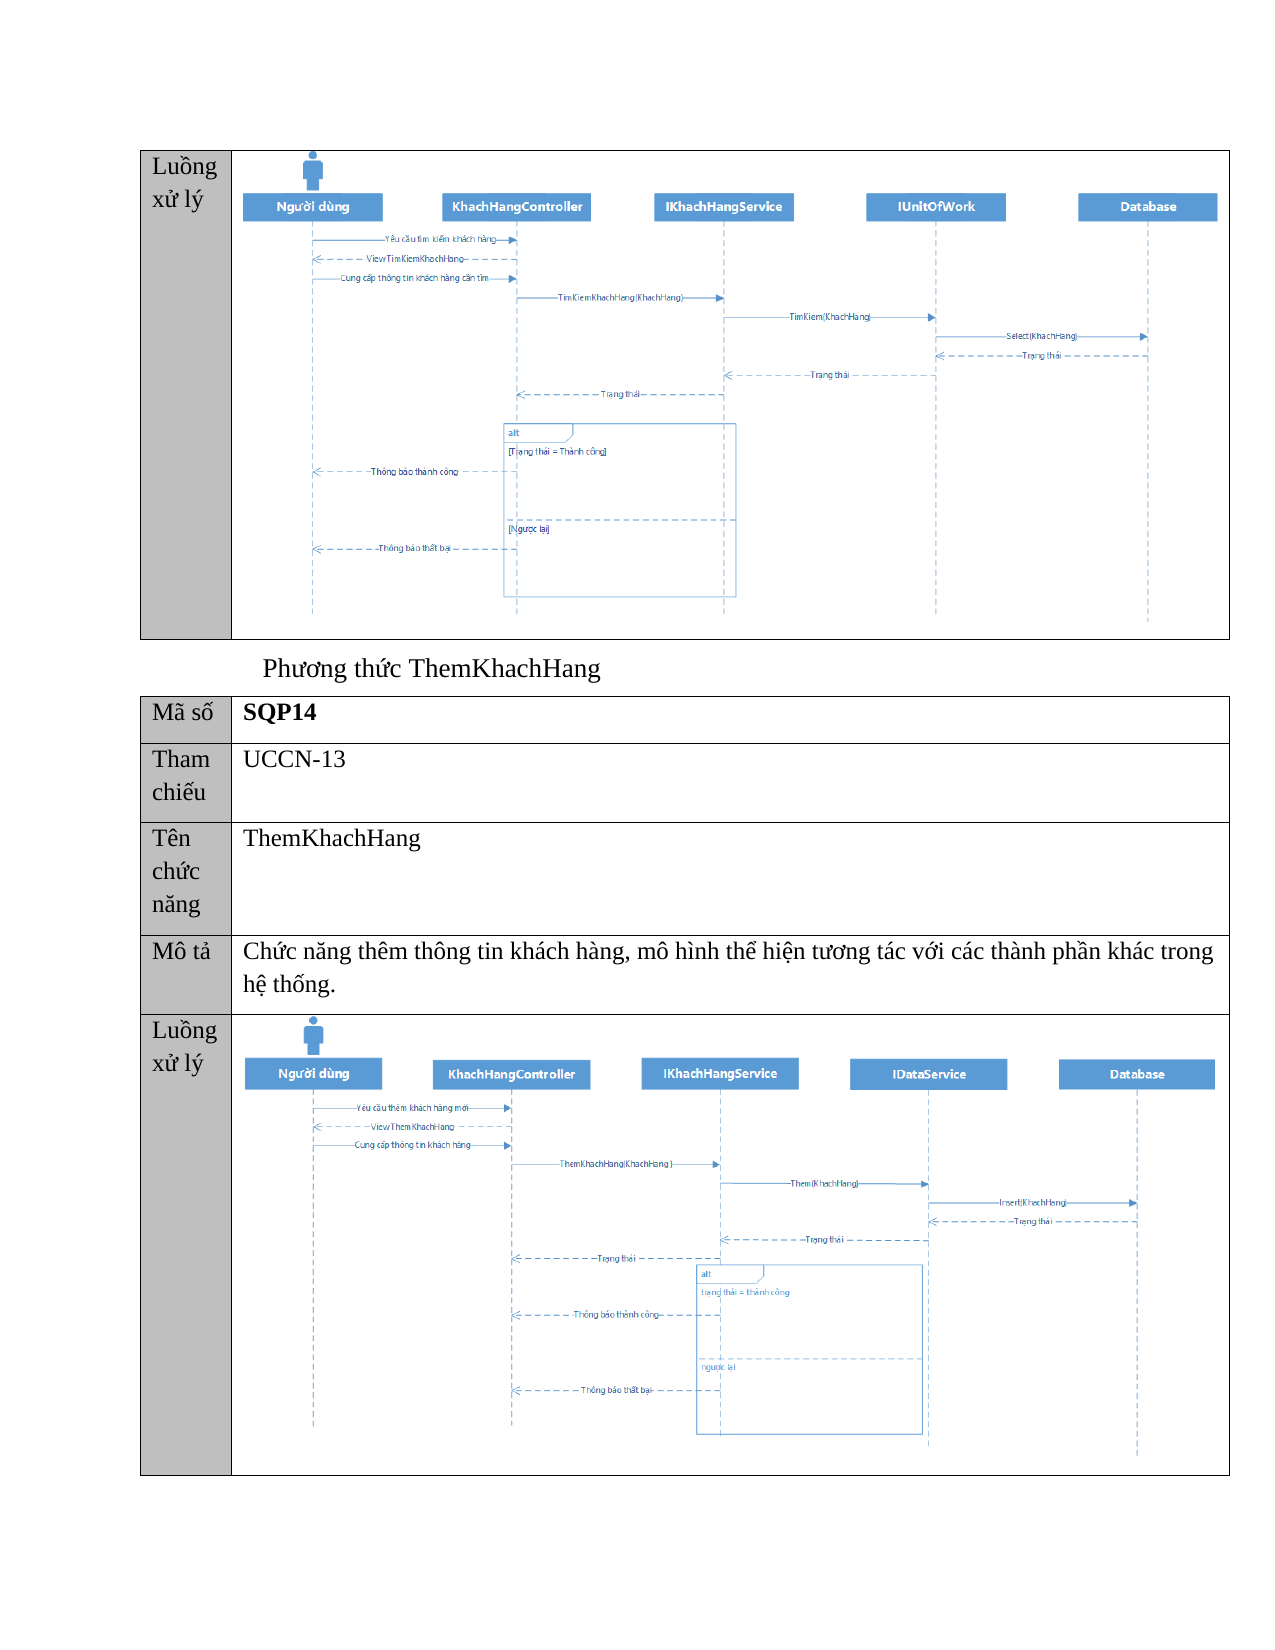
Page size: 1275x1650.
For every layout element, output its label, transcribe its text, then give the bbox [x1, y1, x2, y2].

table_cell Tham chiếu [141, 744, 231, 822]
table_cell Chức năng thêm thông tin khách hàng, mô hình thể hiện tương tác với các thành phần khác trong hệ thống. [232, 936, 1229, 1014]
table_cell [232, 1015, 1229, 1475]
table_cell Luồng xử lý [141, 1015, 231, 1475]
table_header Mã số [141, 697, 231, 743]
table_header SQP14 [232, 697, 1229, 743]
table_cell UCCN-13 [232, 744, 1229, 822]
table_cell [232, 151, 1229, 639]
table_cell Mô tả [141, 936, 231, 1014]
list Phương thức ThemKhachHang [262, 652, 1125, 683]
table_cell Tên chức năng [141, 823, 231, 935]
picture [242, 151, 1218, 622]
table_cell ThemKhachHang [232, 823, 1229, 935]
table_cell Luồng xử lý [141, 151, 231, 639]
picture [242, 1015, 1218, 1459]
